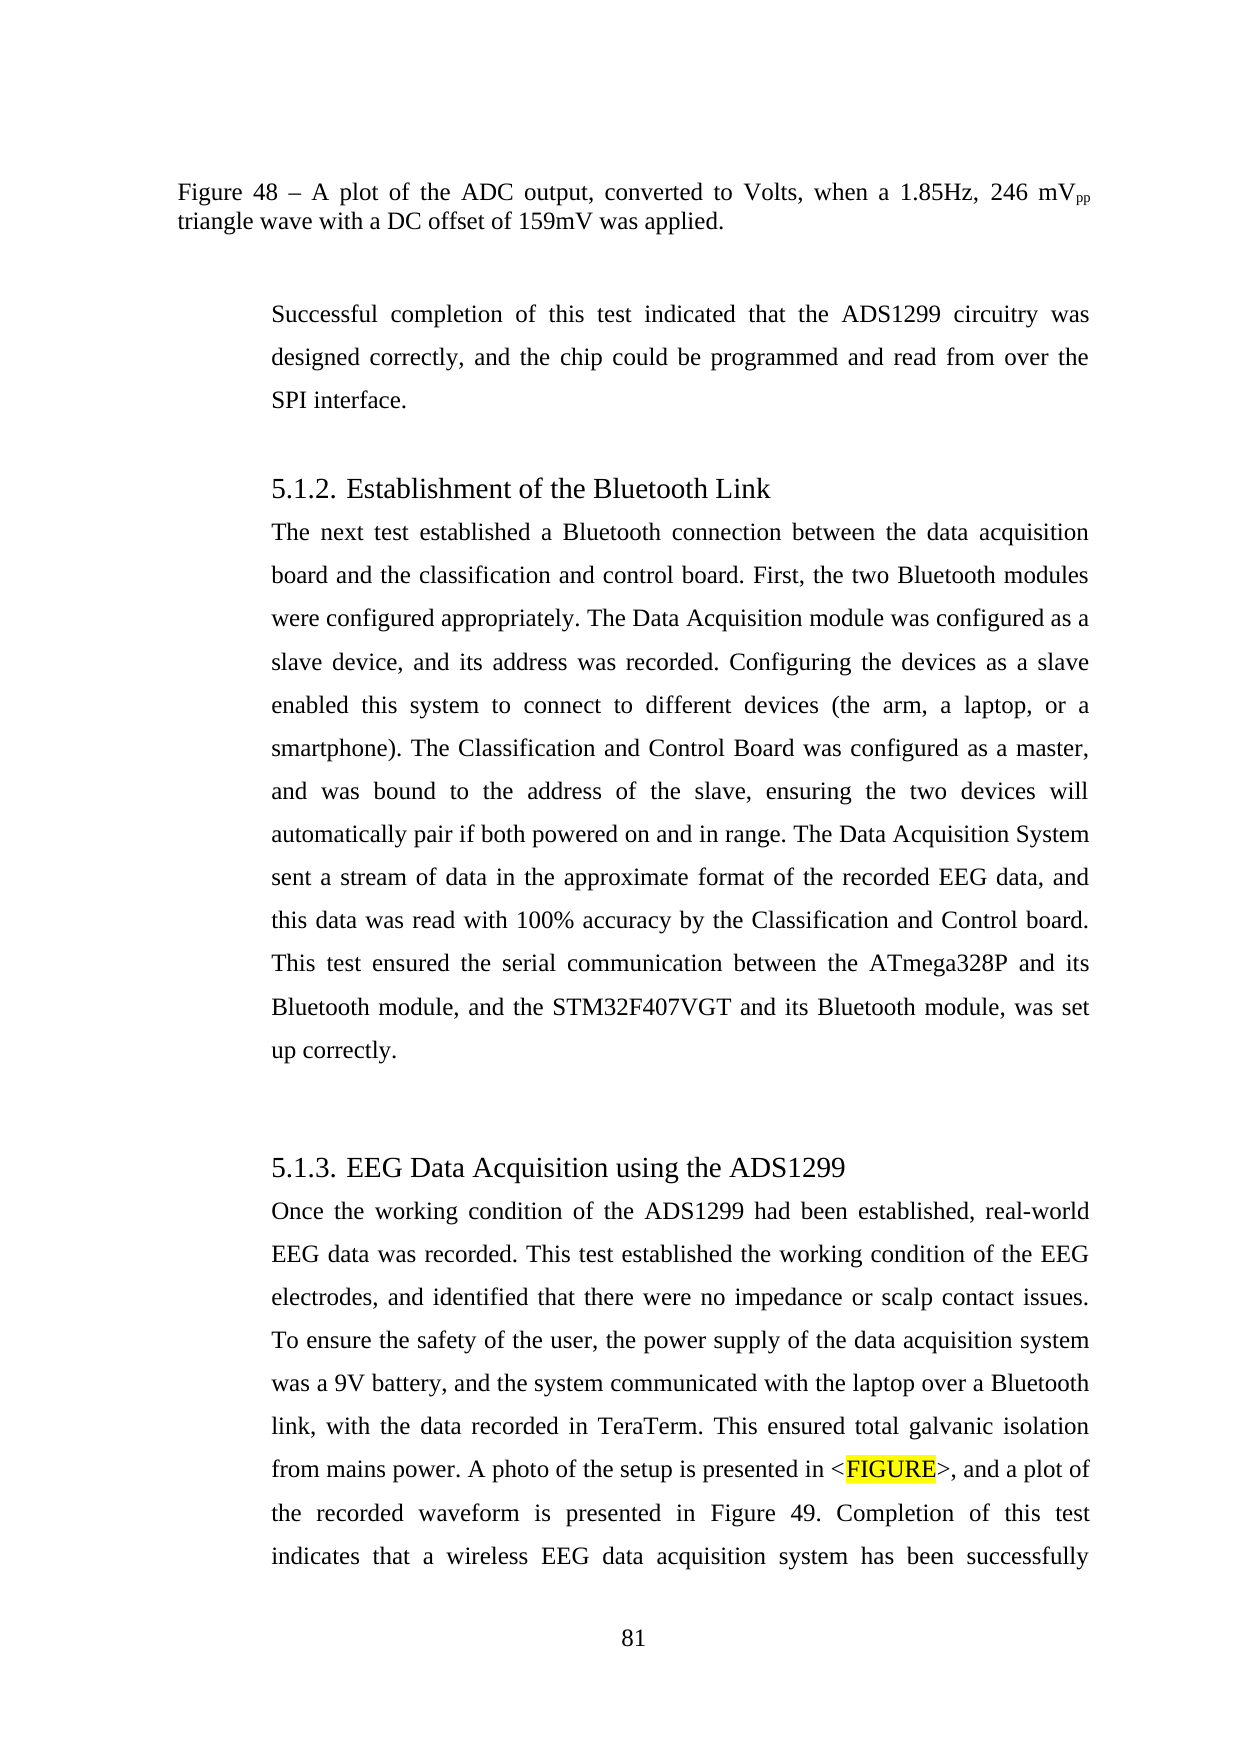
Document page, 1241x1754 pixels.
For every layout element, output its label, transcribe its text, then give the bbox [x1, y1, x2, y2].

subtitle Establishment of the Bluetooth Link [271, 471, 1090, 505]
text Successful completion of this test indicated that the ADS1299 circuitry was designed correctly, and the chip could be programmed and read from over the SPI interface. [271, 299, 1090, 414]
subtitle EEG Data Acquisition using the ADS1299 [271, 1150, 1090, 1183]
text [271, 1196, 1090, 1569]
text The next test established a Bluetooth connection between the data acquisition board and the classification and control board. First, the two Bluetooth modules were configured appropriately. The Data Acquisition module was configured as a slave device, and its address was recorded. Configuring the devices as a slave enabled this system to connect to different devices (the arm, a laptop, or a smartphone). The Classification and Control Board was configured as a master, and was bound to the address of the slave, ensuring the two devices will automatically pair if both powered on and in range. The Data Acquisition System sent a stream of data in the approximate format of the recorded EEG data, and this data was read with 100% accuracy by the Classification and Control board. This test ensured the serial communication between the ATmega328P and its Bluetooth module, and the STM32F407VGT and its Bluetooth module, was set up correctly. [271, 517, 1090, 1063]
